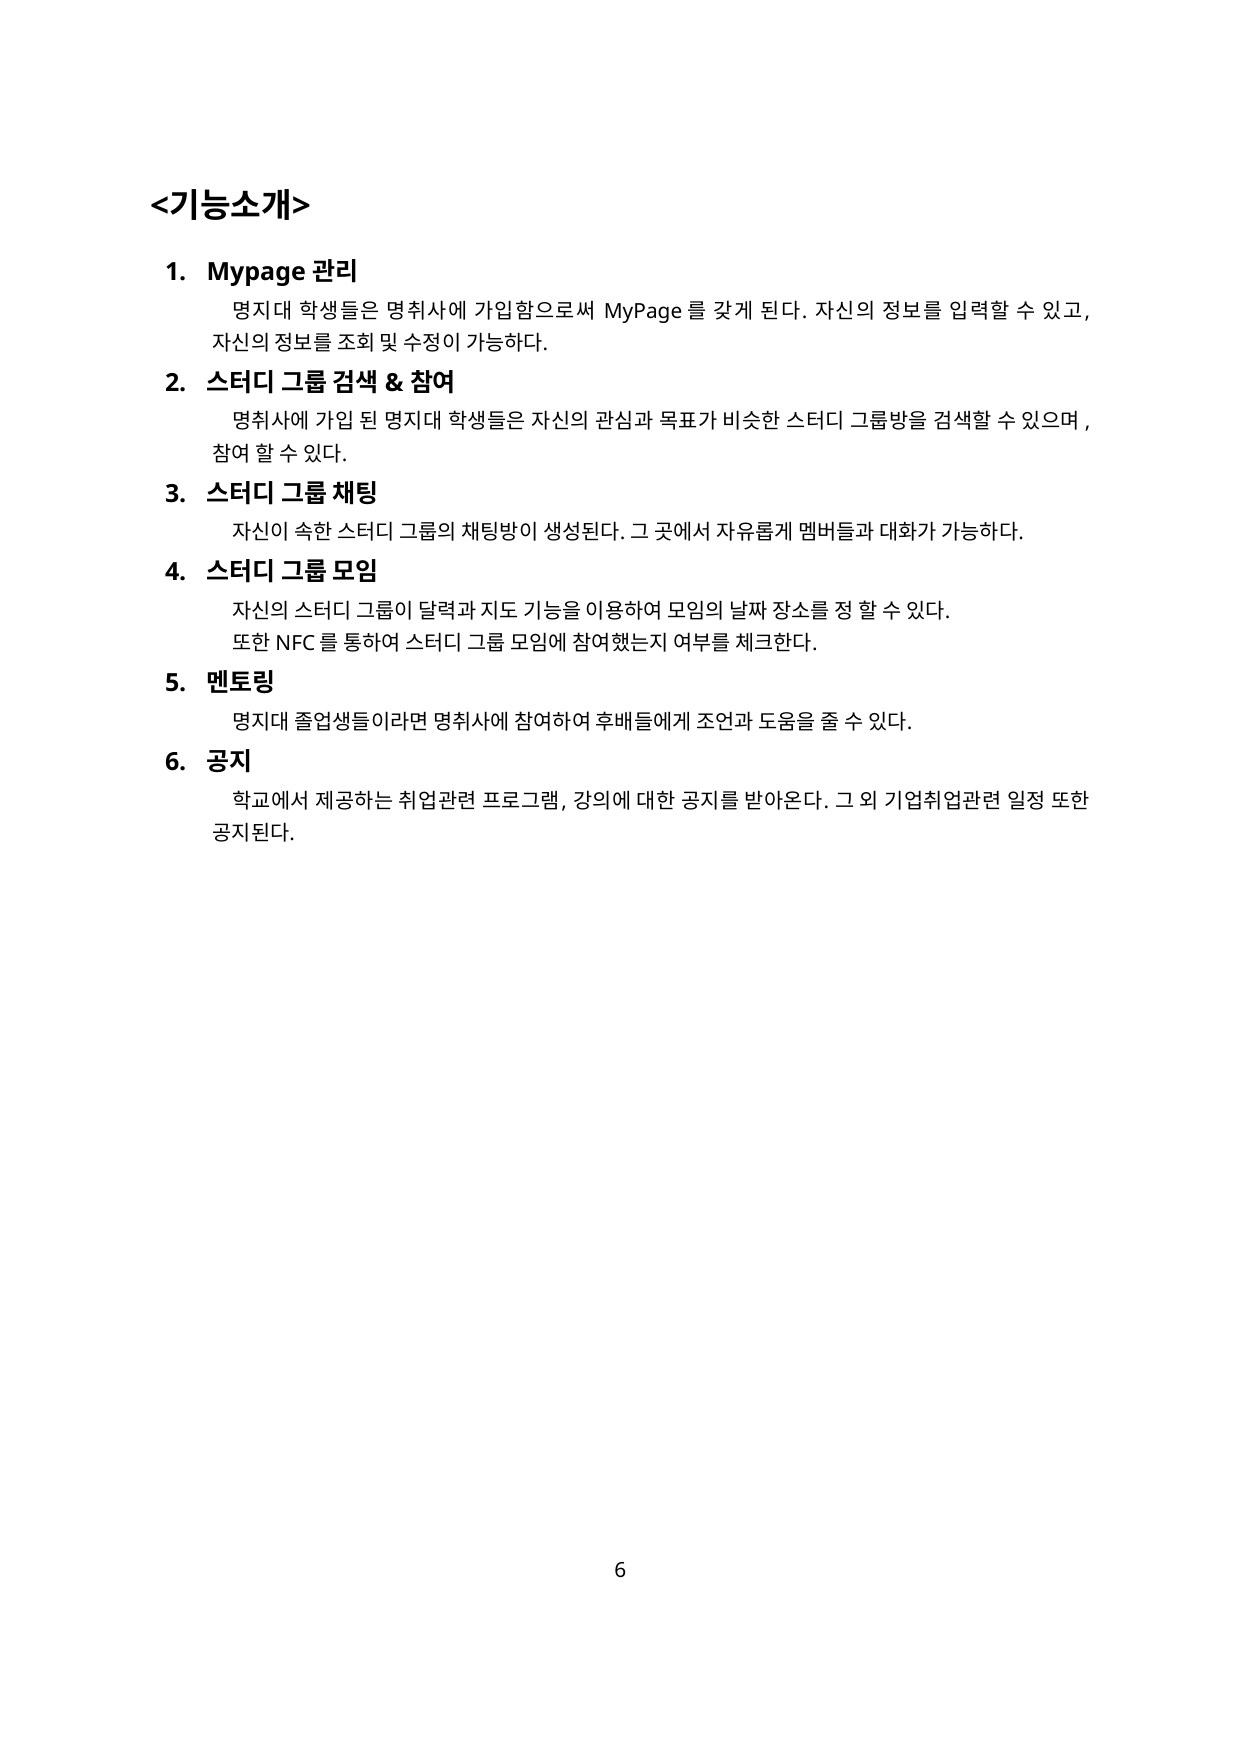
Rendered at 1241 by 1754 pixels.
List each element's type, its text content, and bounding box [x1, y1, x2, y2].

text 공지 [156, 739, 1098, 780]
text 학교에서 제공하는 취업관련 프로그램, 강의에 대한 공지를 받아온다. 그 외 기업취업관련 일정 또한 공지된다. [204, 782, 1098, 848]
text 멘토링 [156, 661, 1098, 701]
text 스터디 그룹 검색 & 참여 [156, 360, 1098, 401]
text <기능소개> [142, 177, 1098, 230]
text 또한 NFC를 통하여 스터디 그룹 모임에 참여했는지 여부를 체크한다. [204, 624, 1098, 659]
text 명지대 졸업생들이라면 명취사에 참여하여 후배들에게 조언과 도움을 줄 수 있다. [204, 703, 1098, 737]
text 스터디 그룹 채팅 [156, 471, 1098, 511]
text 스터디 그룹 모임 [156, 550, 1098, 590]
text 자신의 스터디 그룹이 달력과 지도 기능을 이용하여 모임의 날짜 장소를 정 할 수 있다. [204, 592, 1098, 624]
text Mypage 관리 [156, 249, 1098, 290]
text 명지대 학생들은 명취사에 가입함으로써 MyPage를 갖게 된다. 자신의 정보를 입력할 수 있고, 자신의 정보를 조회 및 수정이 가능하다. [204, 292, 1098, 358]
text 명취사에 가입 된 명지대 학생들은 자신의 관심과 목표가 비슷한 스터디 그룹방을 검색할 수 있으며, 참여 할 수 있다. [204, 403, 1098, 469]
text 자신이 속한 스터디 그룹의 채팅방이 생성된다. 그 곳에서 자유롭게 멤버들과 대화가 가능하다. [204, 513, 1098, 548]
